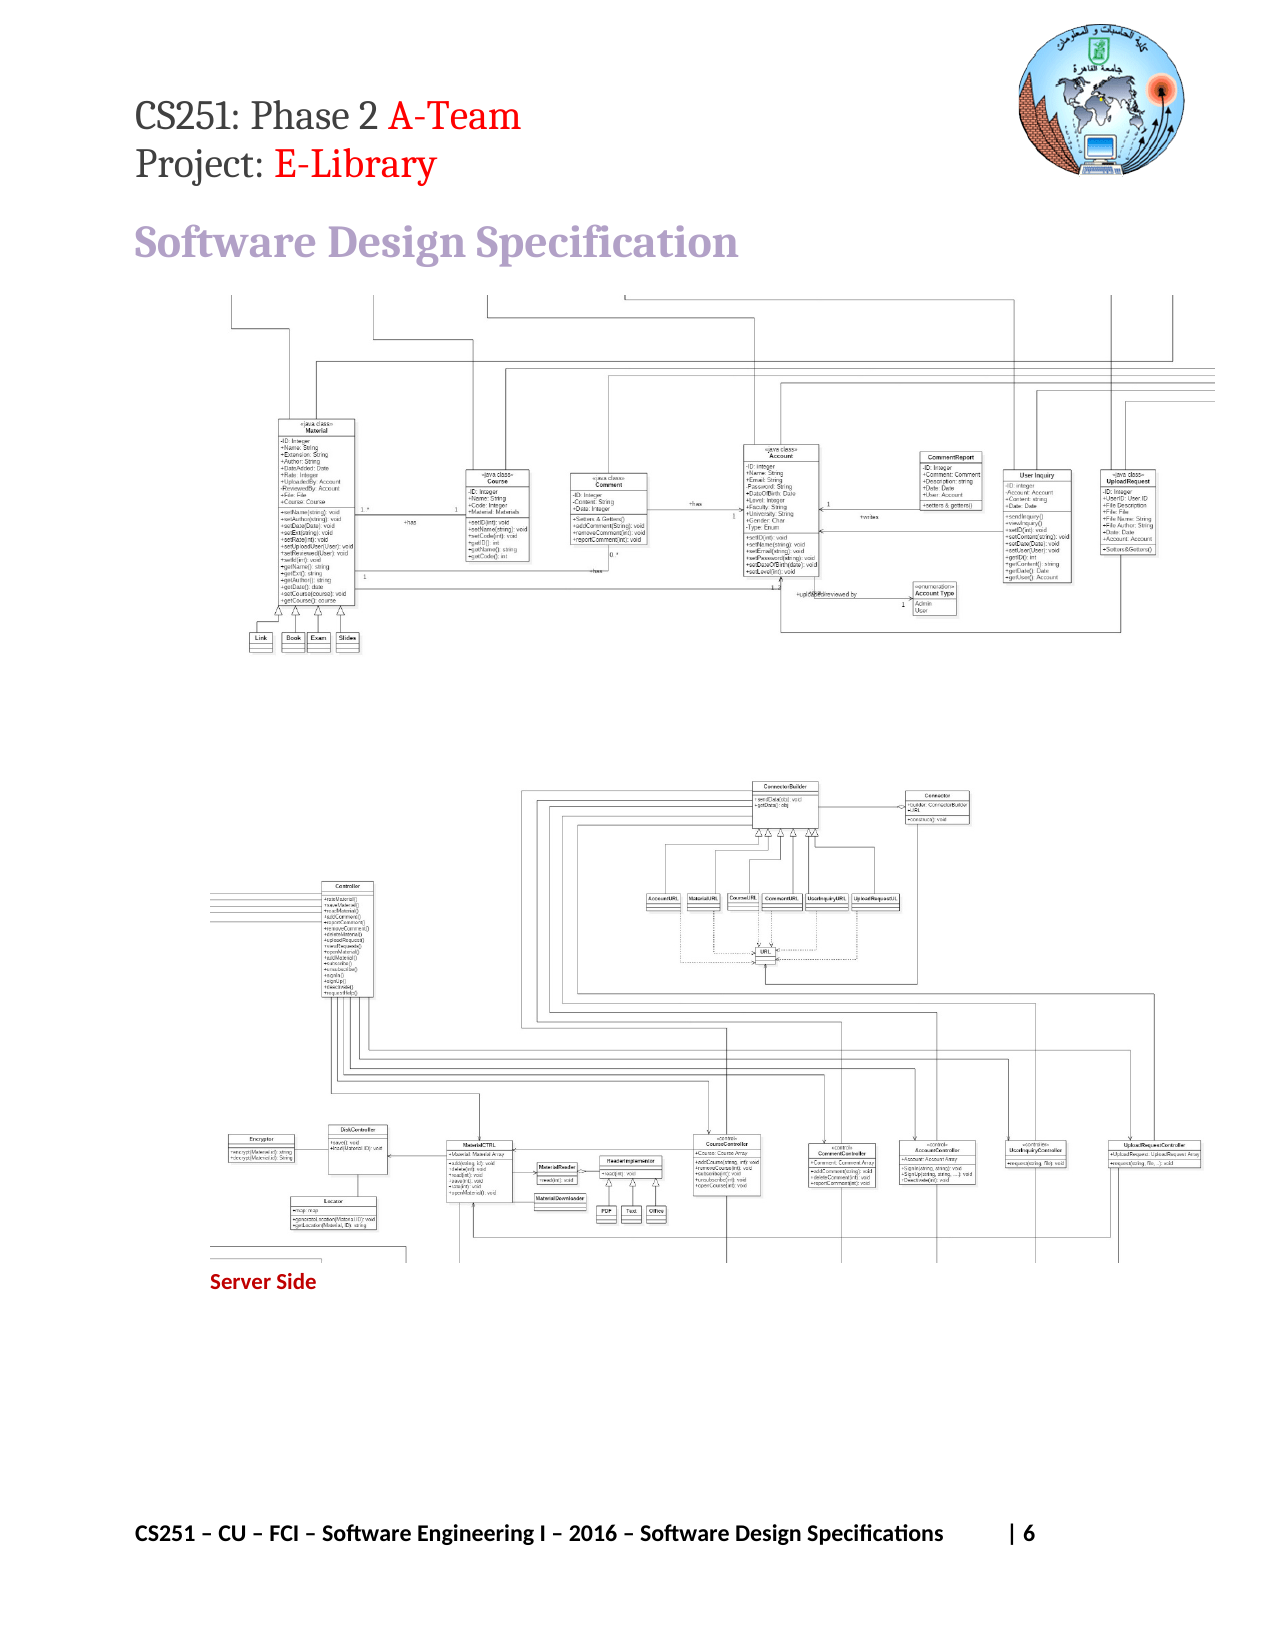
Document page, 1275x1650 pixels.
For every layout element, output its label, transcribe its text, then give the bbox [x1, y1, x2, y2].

picture [210, 737, 1215, 1263]
picture [1018, 24, 1186, 180]
list Server Side [210, 1267, 1140, 1295]
picture [210, 295, 1215, 670]
